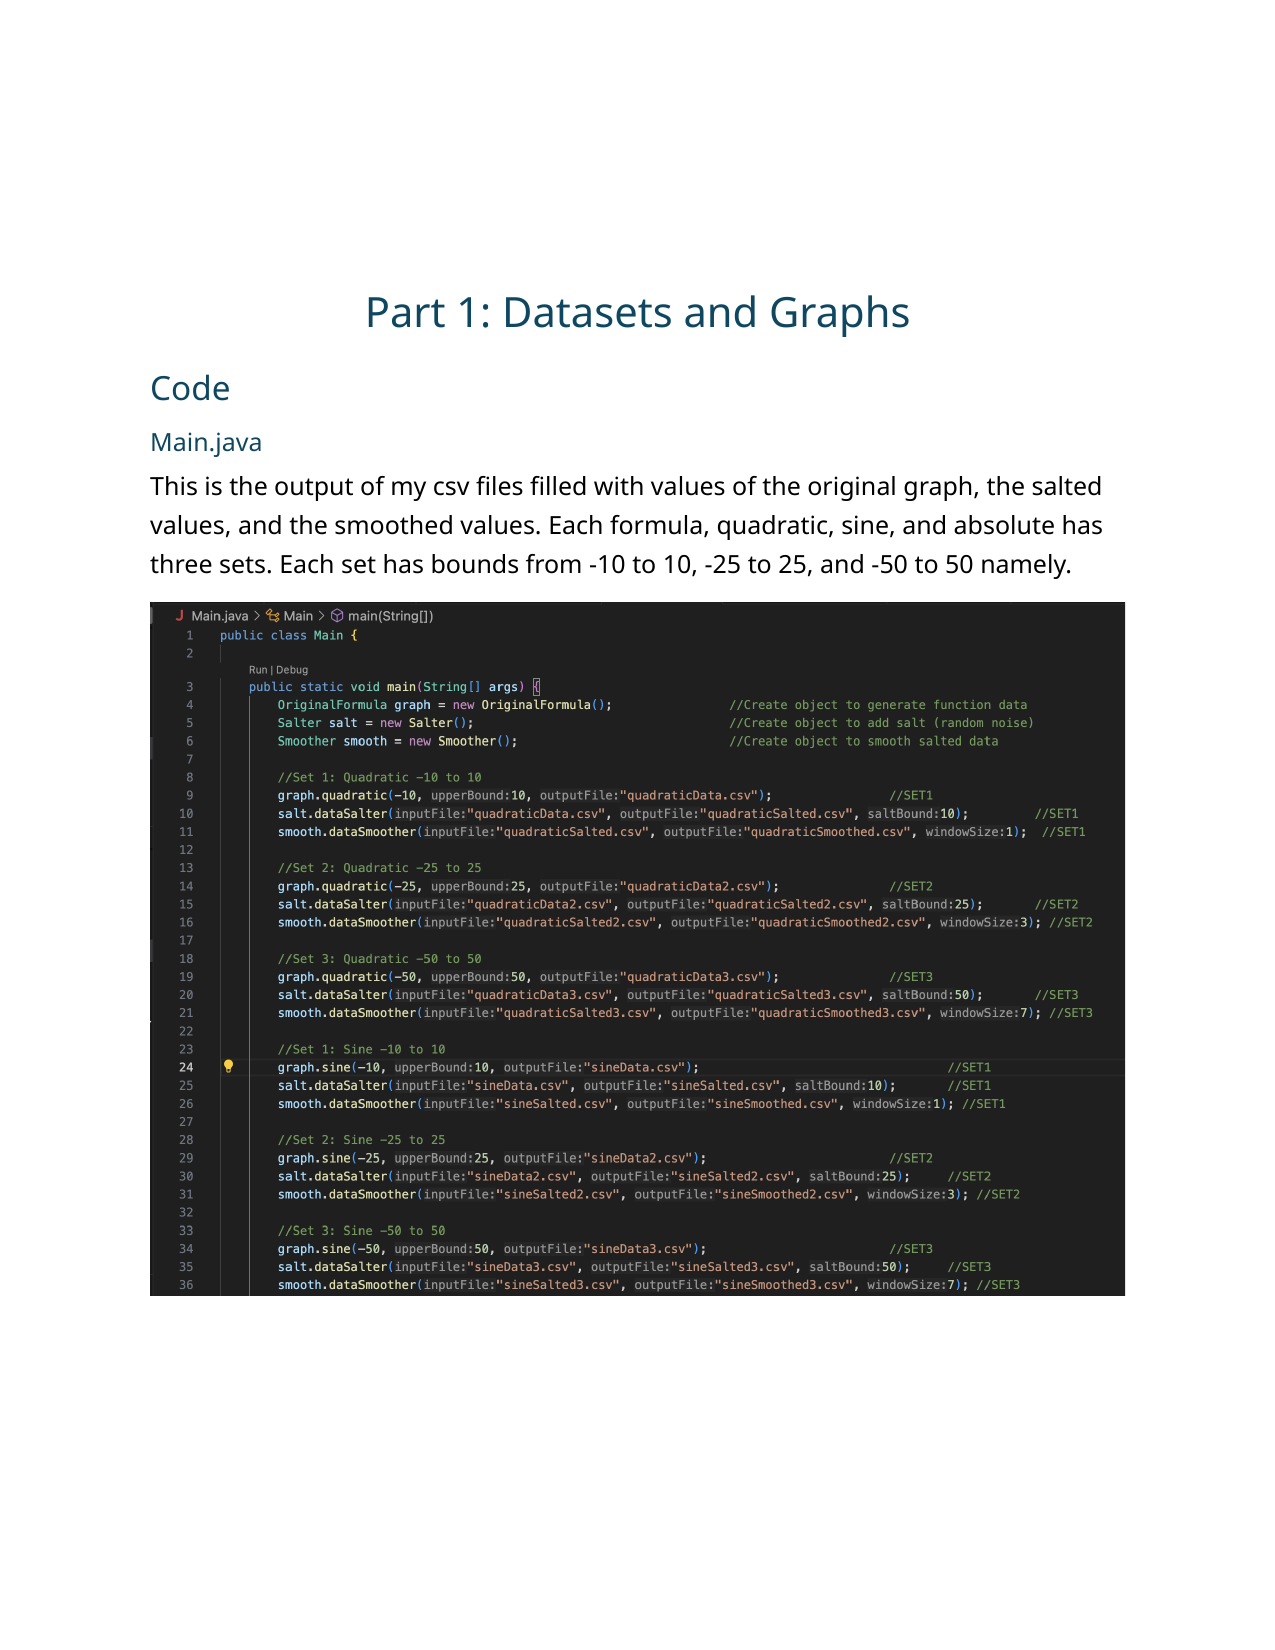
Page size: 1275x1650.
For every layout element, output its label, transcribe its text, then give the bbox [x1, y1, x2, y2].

subtitle Code [150, 364, 1125, 410]
picture [150, 602, 1125, 1296]
subtitle Main.java [150, 425, 1125, 459]
subtitle Part 1: Datasets and Graphs [150, 282, 1125, 339]
text This is the output of my csv files filled with values of the original graph, the salted values, and the smoothed values. Each formula, quadratic, sine, and absolute has three sets. Each set has bounds from -10 to 10, -25 to 25, and -50 to 50 namely. [150, 468, 1125, 581]
